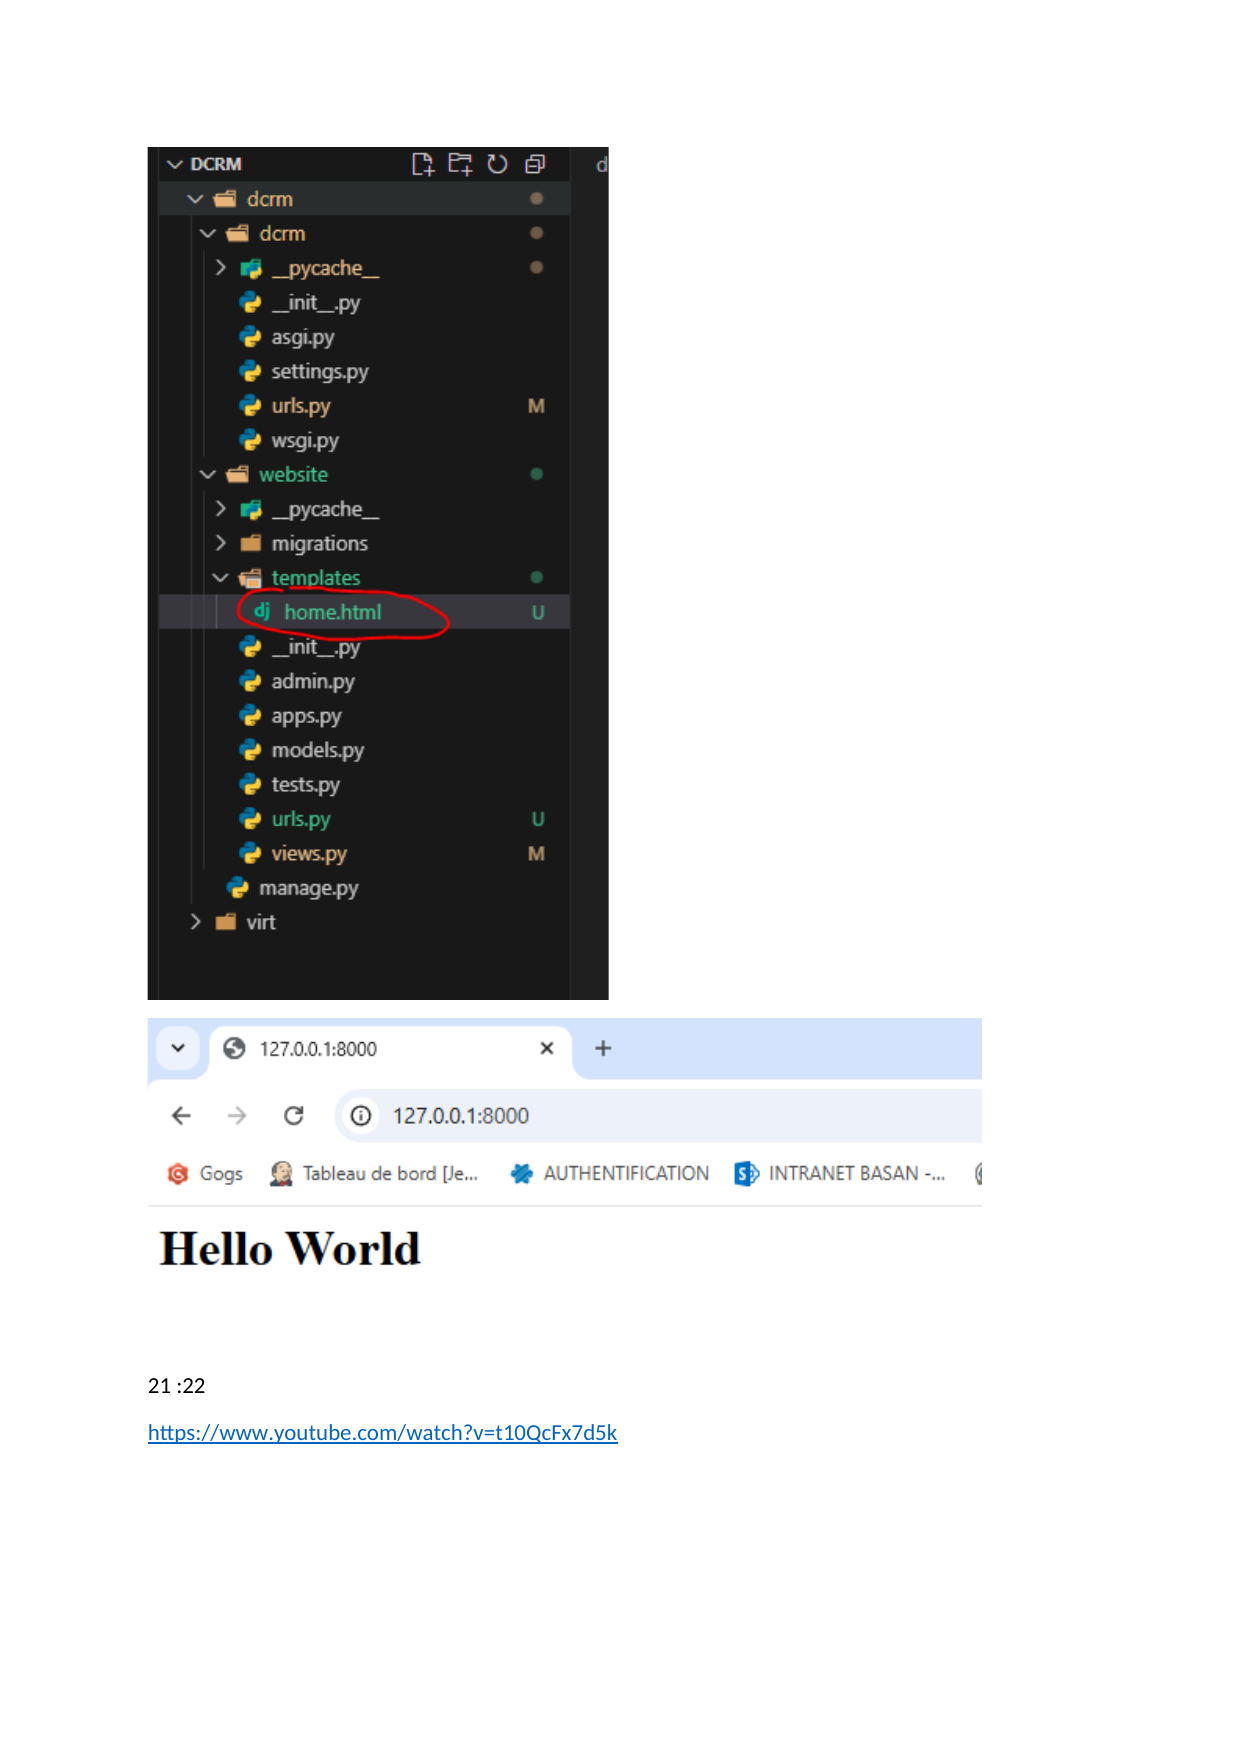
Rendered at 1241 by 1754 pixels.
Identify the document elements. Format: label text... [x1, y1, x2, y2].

picture [147, 1018, 982, 1353]
text 21 :22 [148, 1371, 1093, 1399]
picture [147, 147, 609, 1000]
text https://www.youtube.com/watch?v=t10QcFx7d5k [148, 1418, 1093, 1446]
